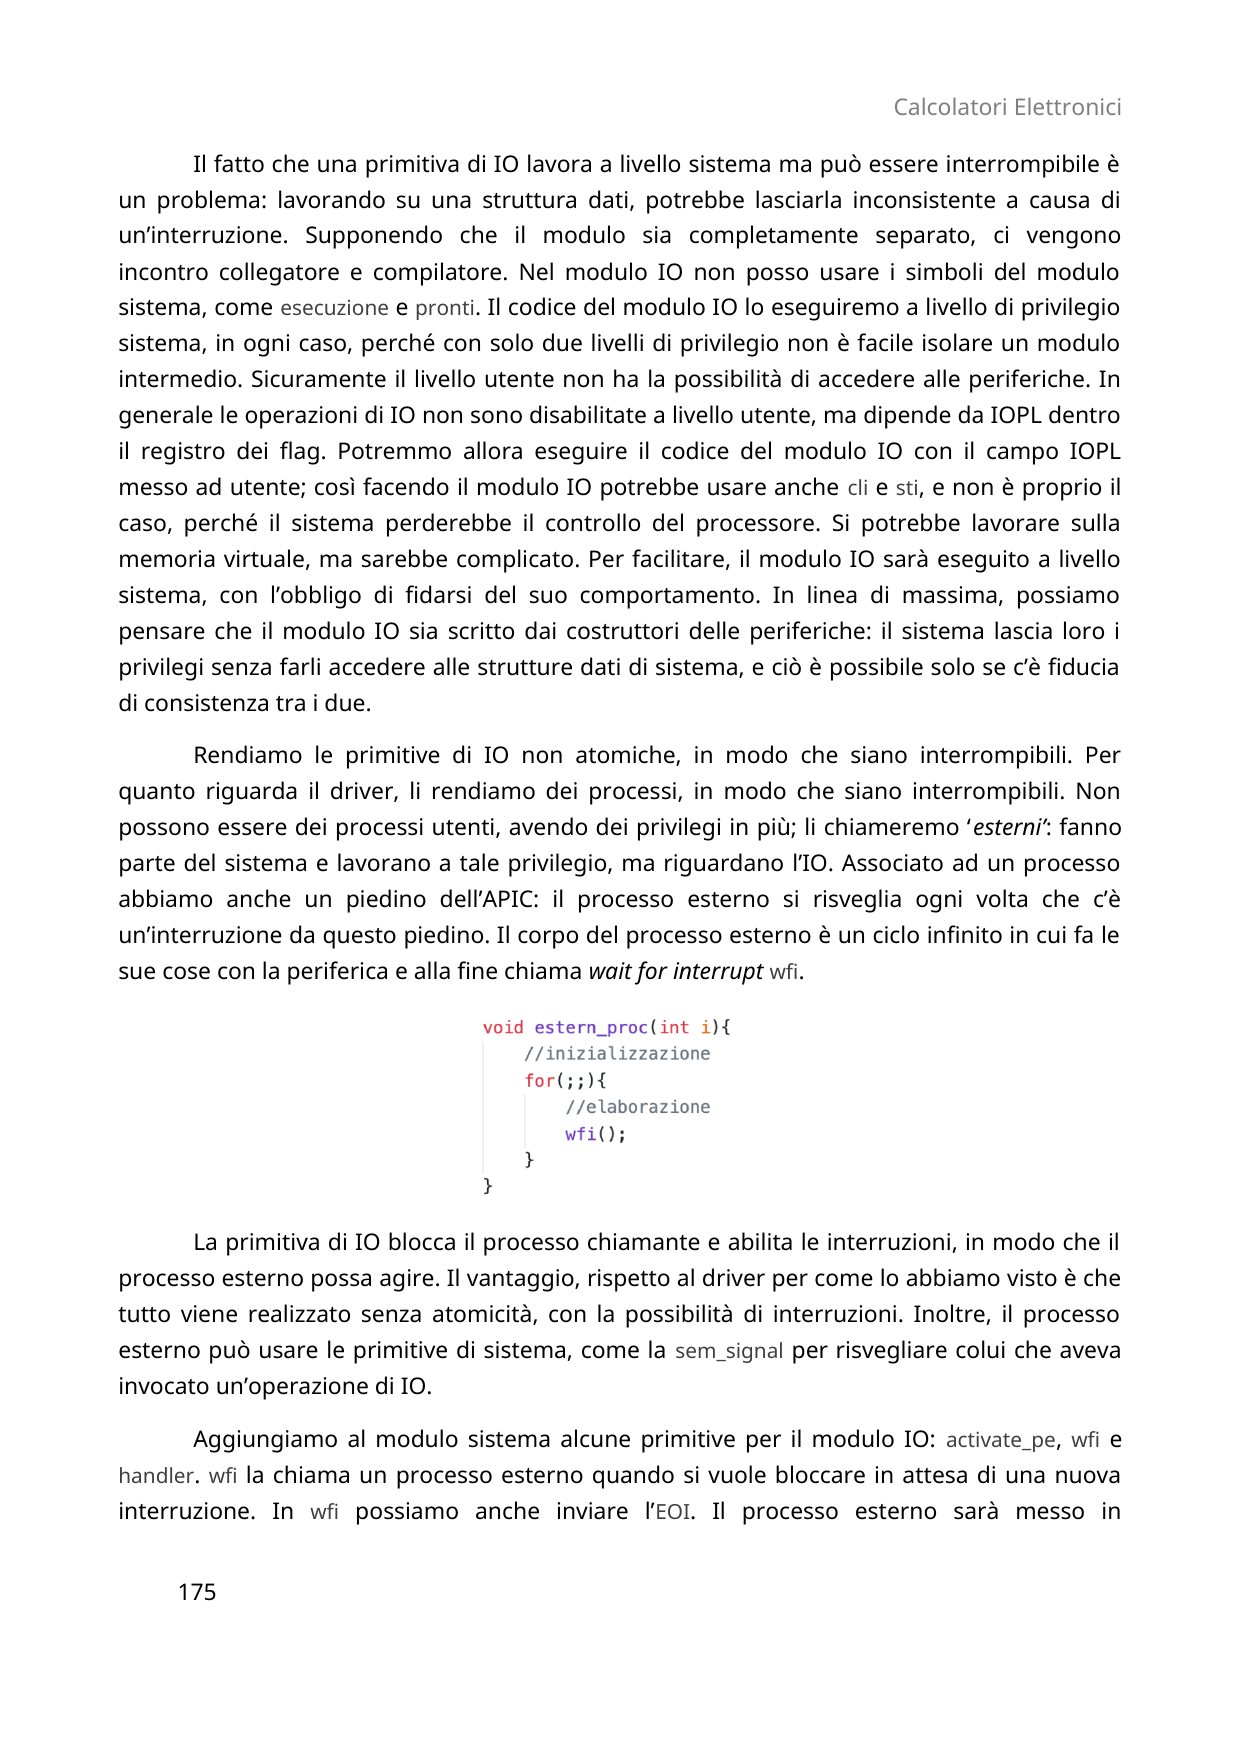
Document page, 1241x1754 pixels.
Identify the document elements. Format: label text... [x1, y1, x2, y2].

text La primitiva di IO blocca il processo chiamante e abilita le interruzioni, in modo che il processo esterno possa agire. Il vantaggio, rispetto al driver per come lo abbiamo visto è che tutto viene realizzato senza atomicità, con la possibilità di interruzioni. Inoltre, il processo esterno può usare le primitive di sistema, come la sem_signal per risvegliare colui che aveva invocato un’operazione di IO. [118, 1226, 1122, 1401]
text Il fatto che una primitiva di IO lavora a livello sistema ma può essere interrompibile è un problema: lavorando su una struttura dati, potrebbe lasciarla inconsistente a causa di un’interruzione. Supponendo che il modulo sia completamente separato, ci vengono incontro collegatore e compilatore. Nel modulo IO non posso usare i simboli del modulo sistema, come esecuzione e pronti. Il codice del modulo IO lo eseguiremo a livello di privilegio sistema, in ogni caso, perché con solo due livelli di privilegio non è facile isolare un modulo intermedio. Sicuramente il livello utente non ha la possibilità di accedere alle periferiche. In generale le operazioni di IO non sono disabilitate a livello utente, ma dipende da IOPL dentro il registro dei flag. Potremmo allora eseguire il codice del modulo IO con il campo IOPL messo ad utente; così facendo il modulo IO potrebbe usare anche cli e sti, e non è proprio il caso, perché il sistema perderebbe il controllo del processore. Si potrebbe lavorare sulla memoria virtuale, ma sarebbe complicato. Per facilitare, il modulo IO sarà eseguito a livello sistema, con l’obbligo di fidarsi del suo comportamento. In linea di massima, possiamo pensare che il modulo IO sia scritto dai costruttori delle periferiche: il sistema lascia loro i privilegi senza farli accedere alle strutture dati di sistema, e ciò è possibile solo se c’è fiducia di consistenza tra i due. [118, 148, 1122, 718]
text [118, 1423, 1122, 1526]
picture [469, 1007, 830, 1205]
text Rendiamo le primitive di IO non atomiche, in modo che siano interrompibili. Per quanto riguarda il driver, li rendiamo dei processi, in modo che siano interrompibili. Non possono essere dei processi utenti, avendo dei privilegi in più; li chiameremo ‘esterni’: fanno parte del sistema e lavorano a tale privilegio, ma riguardano l’IO. Associato ad un processo abbiamo anche un piedino dell’APIC: il processo esterno si risveglia ogni volta che c’è un’interruzione da questo piedino. Il corpo del processo esterno è un ciclo infinito in cui fa le sue cose con la periferica e alla fine chiama wait for interrupt wfi. [118, 739, 1122, 986]
